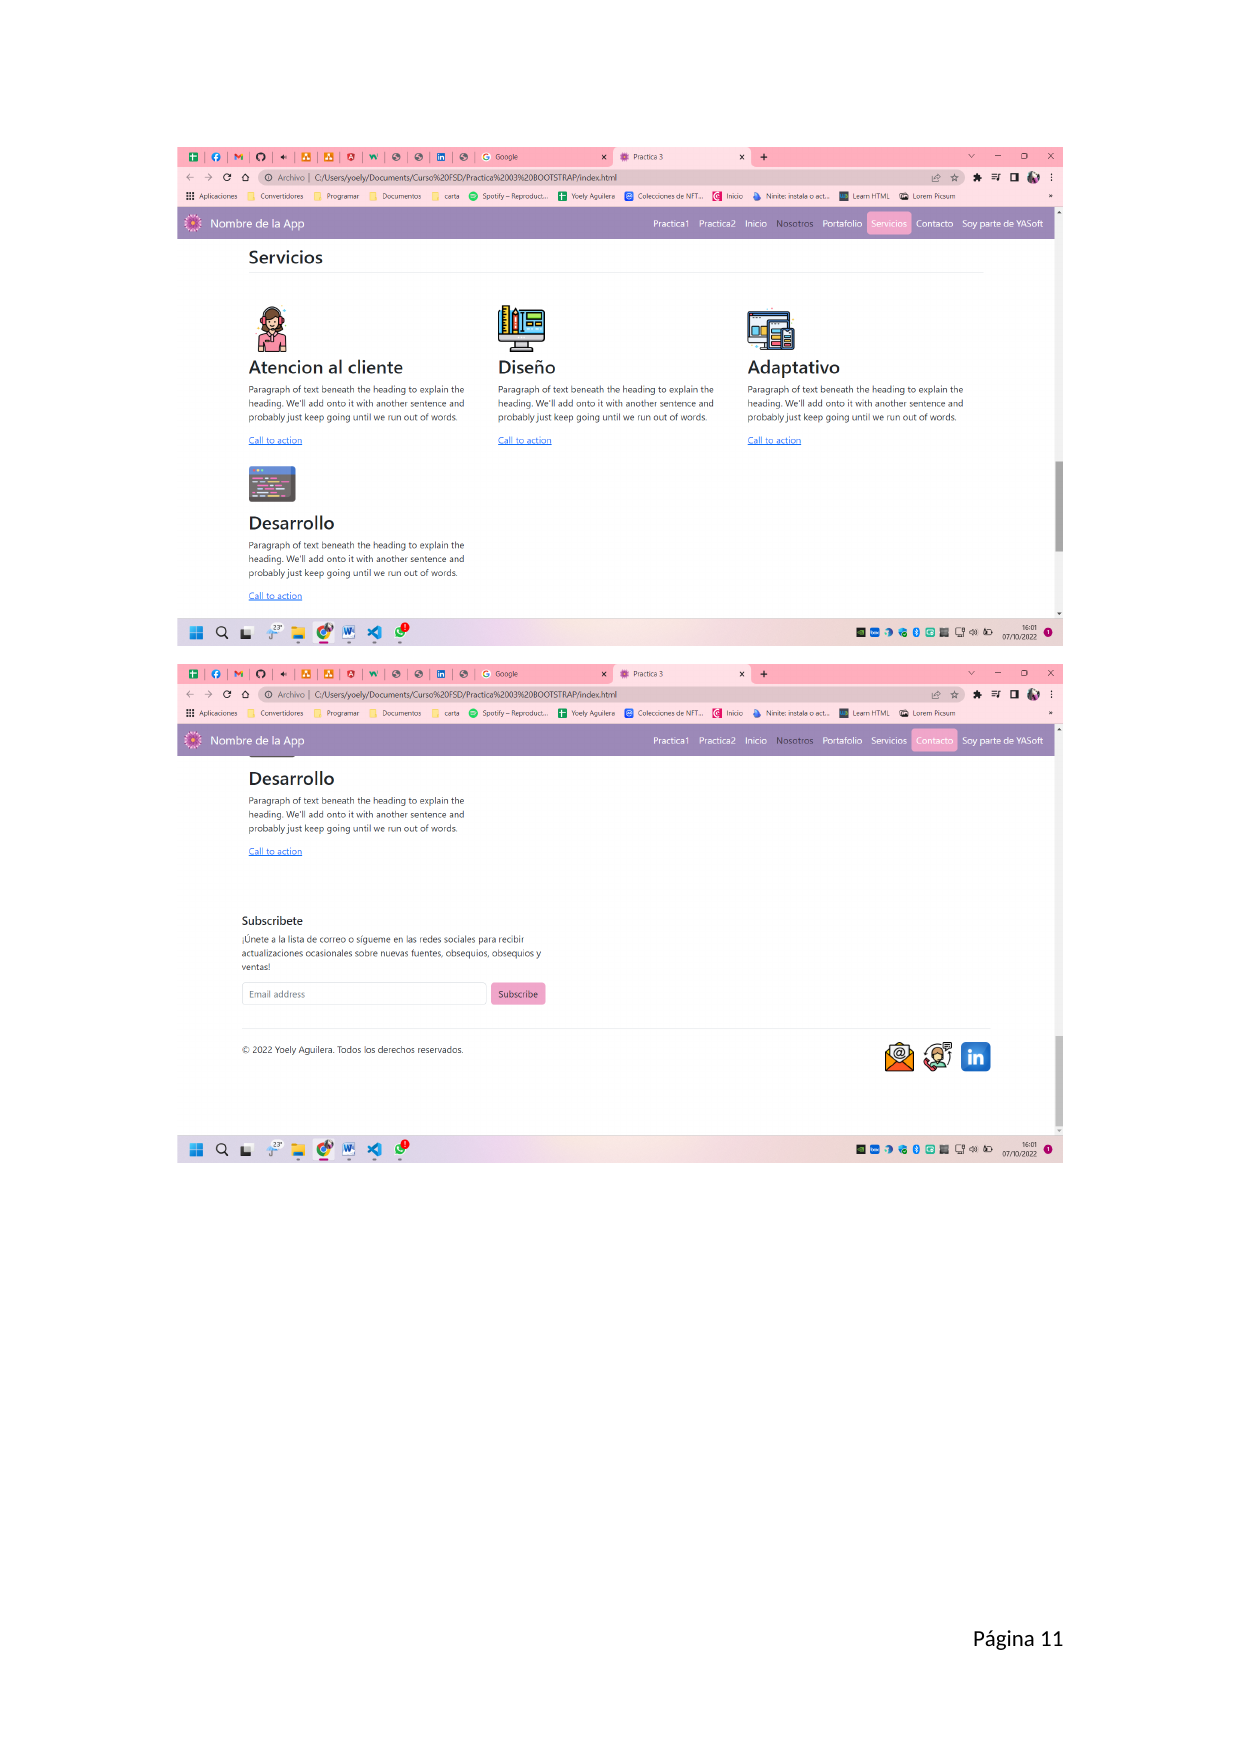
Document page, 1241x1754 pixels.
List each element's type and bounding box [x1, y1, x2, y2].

picture [177, 664, 1063, 1163]
picture [177, 147, 1063, 646]
